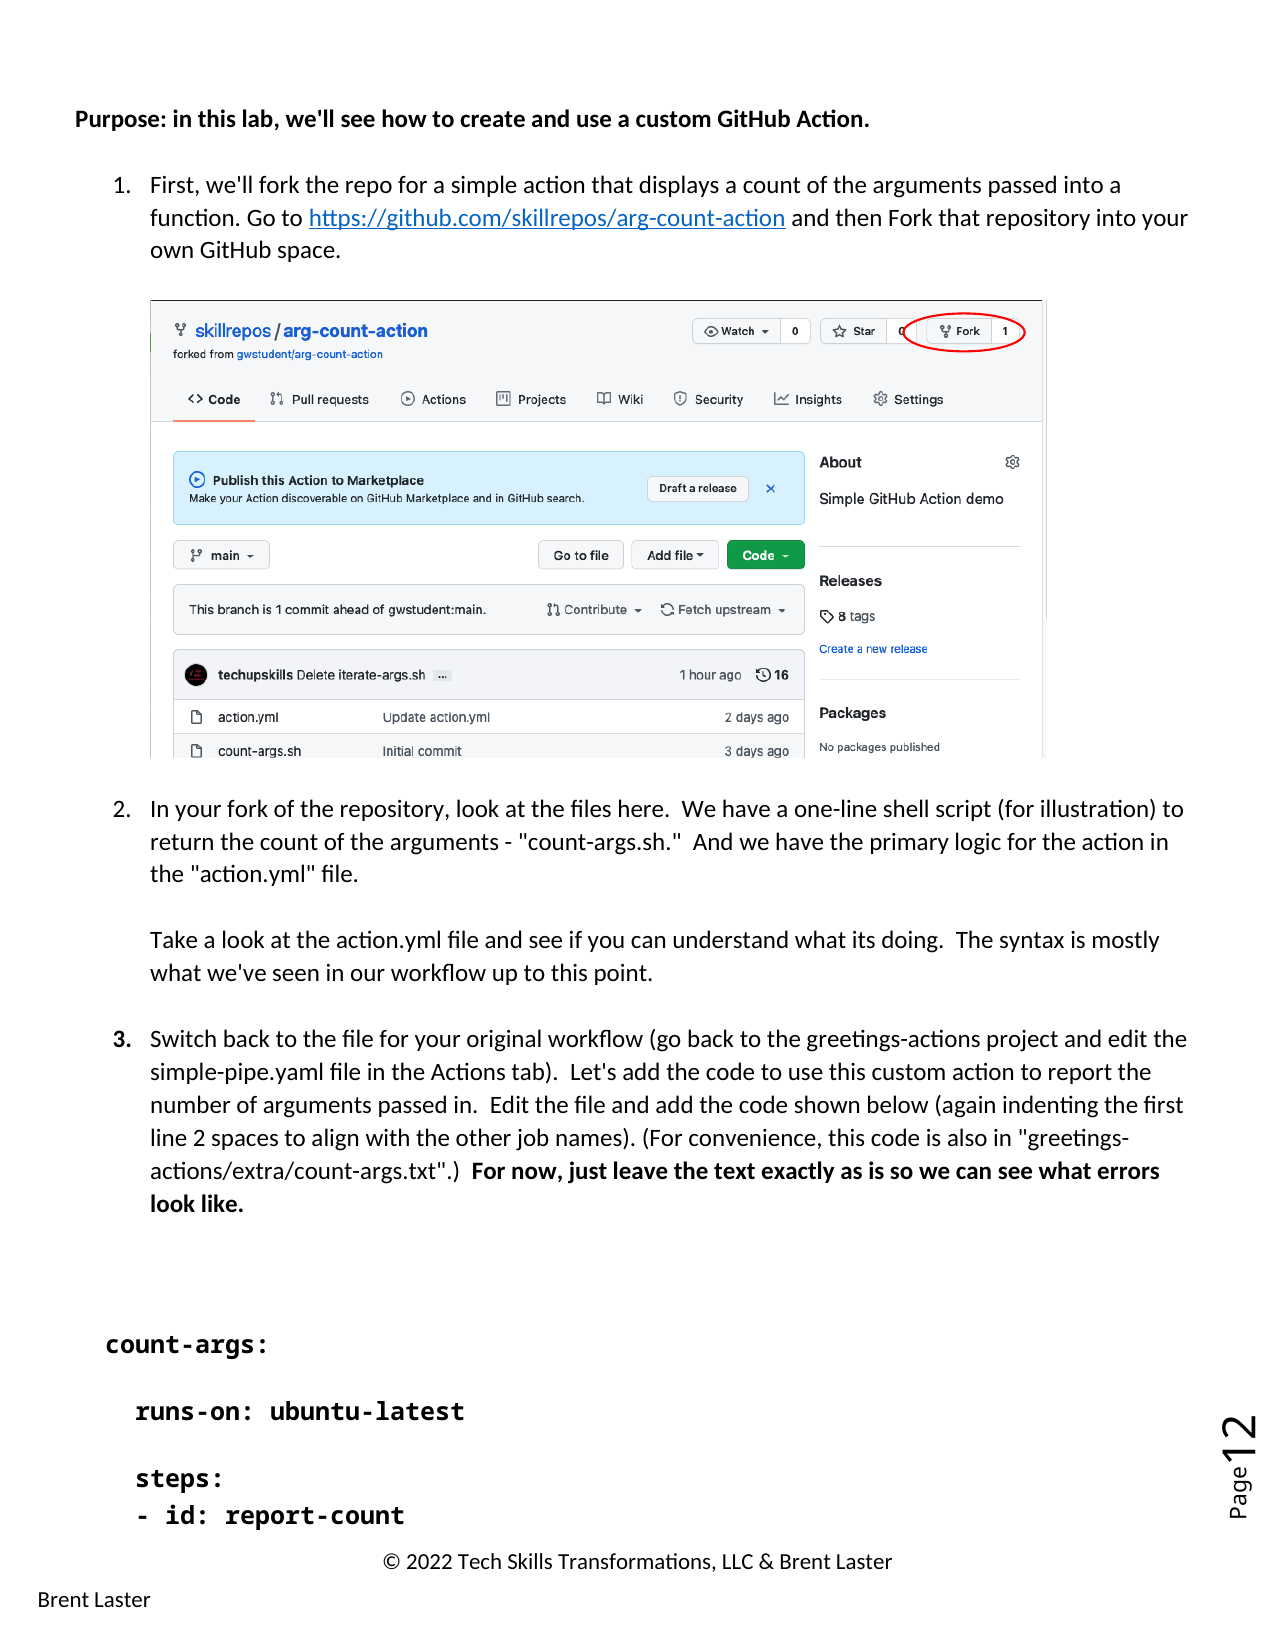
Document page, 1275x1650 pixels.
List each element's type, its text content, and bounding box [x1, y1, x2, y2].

text Purpose: in this lab, we'll see how to create and use a custom GitHub Action. [75, 103, 1200, 133]
text Take a look at the action.yml file and see if you can understand what its doing. The syntax is mostly what we've seen in our workflow up to this point. [150, 924, 1200, 988]
text count-args: [75, 1327, 1200, 1361]
list Switch back to the file for your original workflow (go back to the greetings-actions project and edit the simple-pipe.yaml file in the Actions tab). Let's add the code to use this custom action to report the number of arguments passed in. Edit the file and add the code shown below (again indenting the first line 2 spaces to align with the other job names). (For convenience, this code is also in "greetings-actions/extra/count-args.txt".) For now, just leave the text exactly as is so we can see what errors look like. [112, 1023, 1200, 1218]
text steps: [75, 1461, 1200, 1495]
list In your fork of the repository, look at the files here. We have a one-line shell script (for illustration) to return the count of the arguments - "count-args.sh." And we have the primary logic for the action in the "action.yml" file. [112, 793, 1200, 889]
text runs-on: ubuntu-latest [75, 1394, 1200, 1428]
text - id: report-count [75, 1498, 1200, 1532]
picture [150, 300, 1047, 758]
list First, we'll fork the repo for a simple action that displays a count of the arguments passed into a function. Go to https://github.com/skillrepos/arg-count-action and then Fork that repository into your own GitHub space. [112, 169, 1200, 265]
